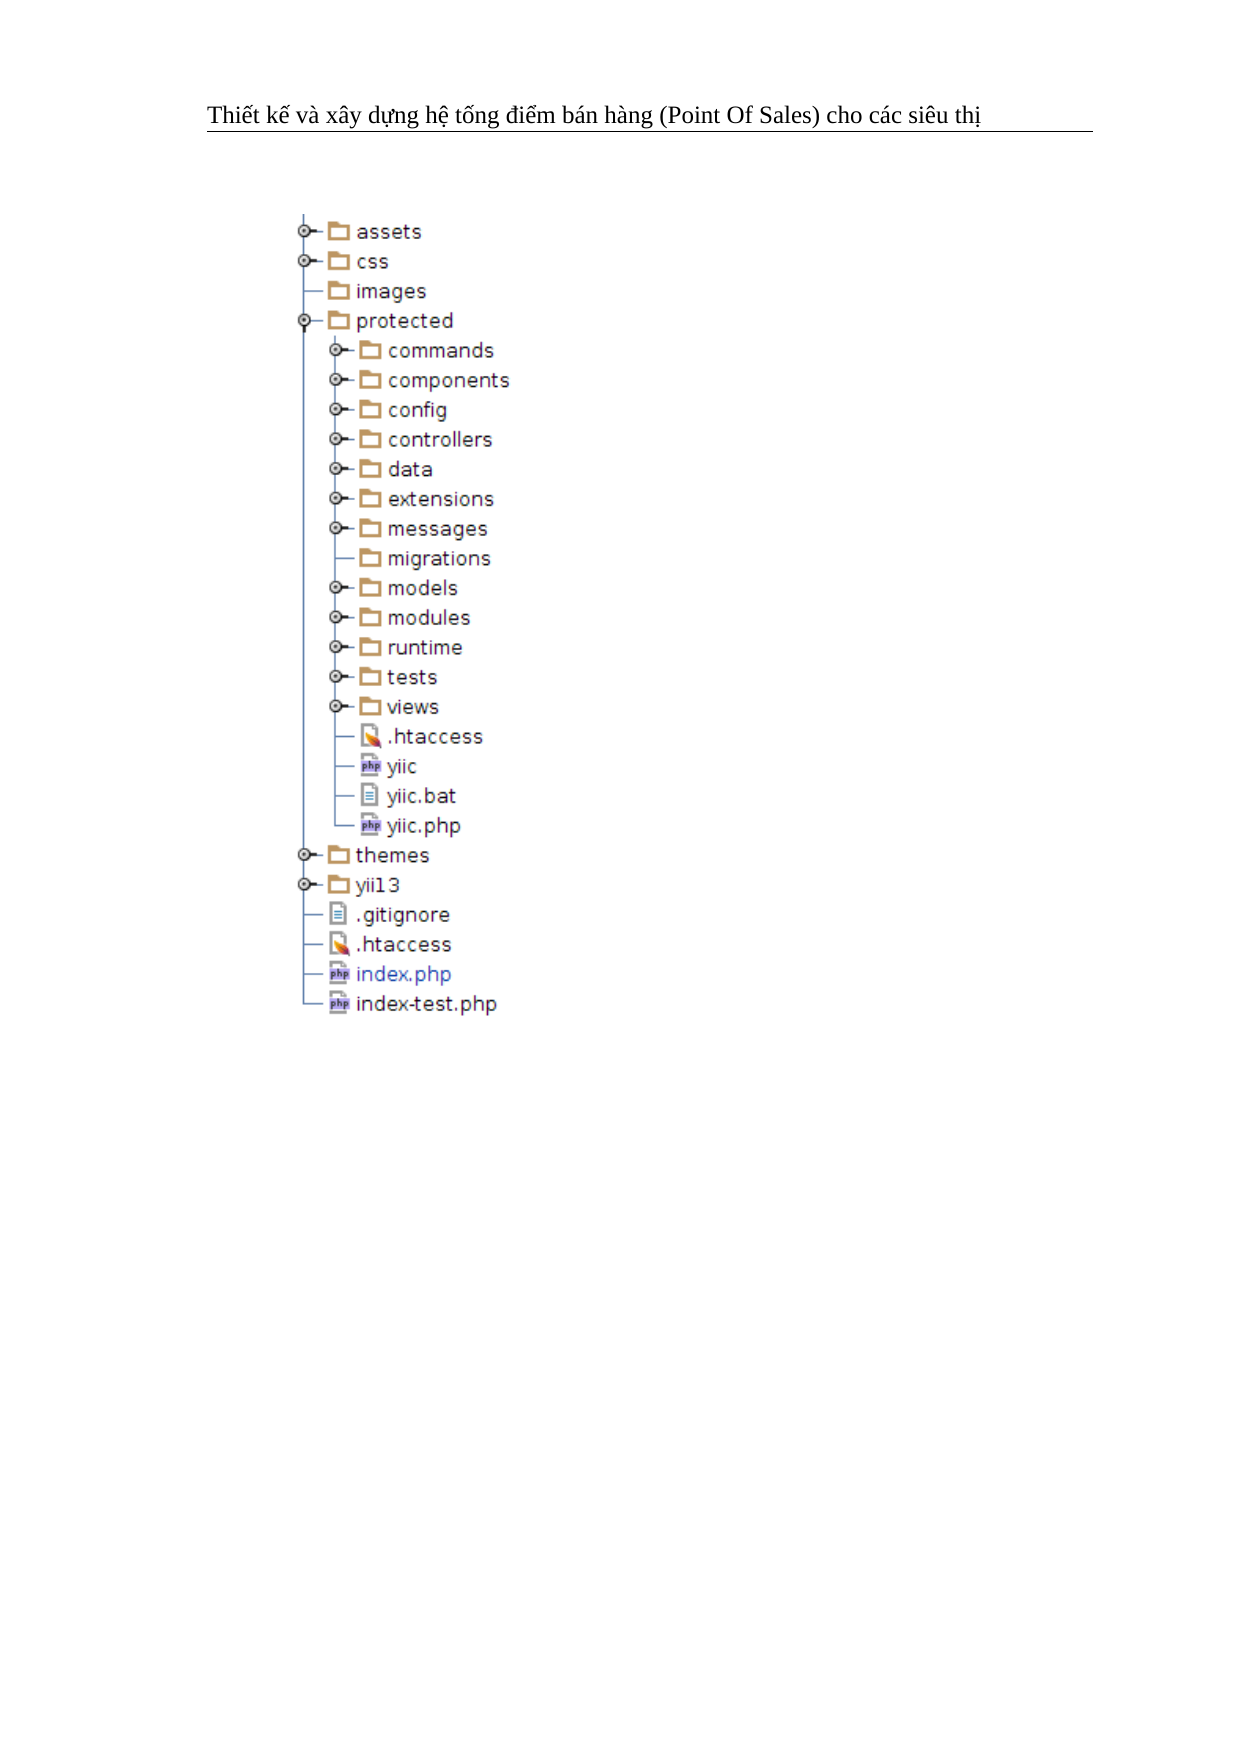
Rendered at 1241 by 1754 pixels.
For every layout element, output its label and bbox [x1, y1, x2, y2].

picture [281, 214, 531, 1022]
